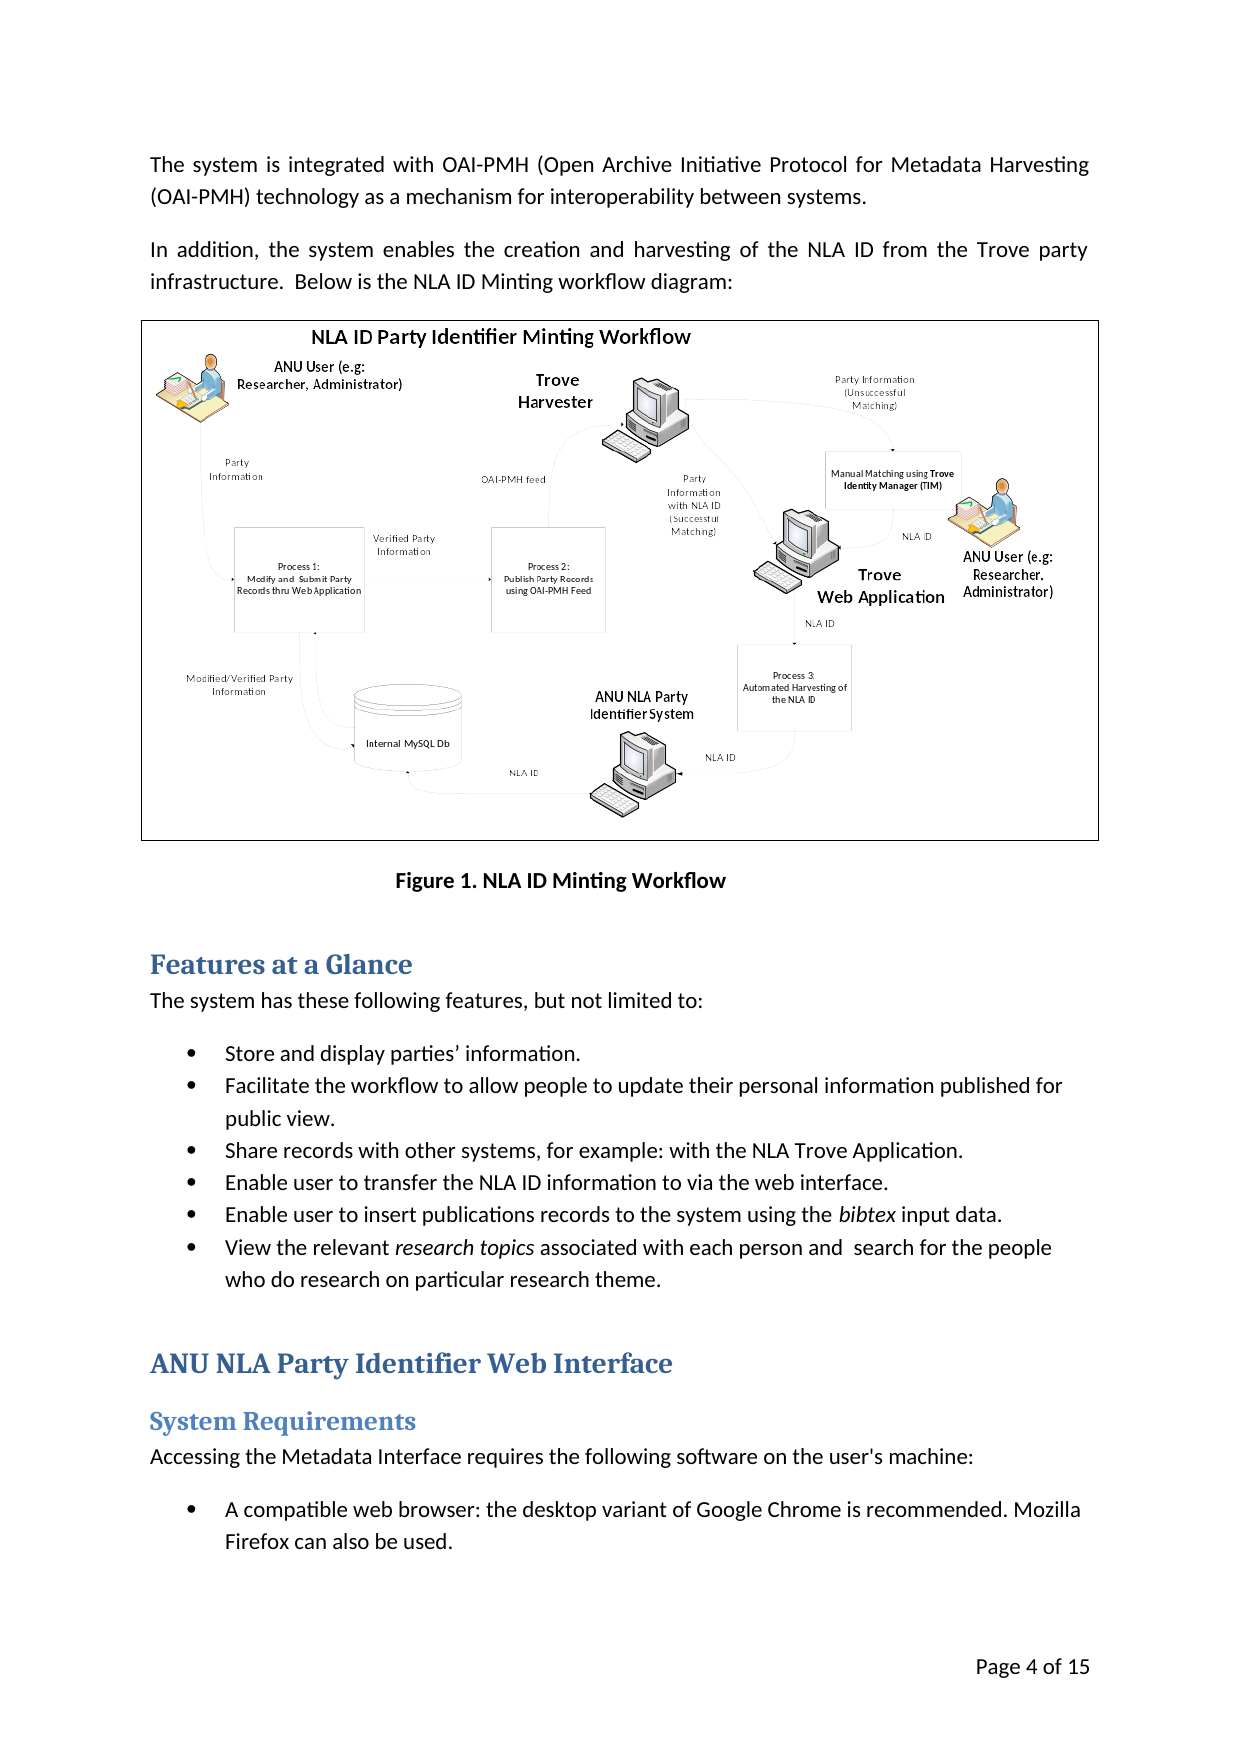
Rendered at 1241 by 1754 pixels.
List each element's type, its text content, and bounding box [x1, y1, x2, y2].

subtitle ANU NLA Party Identifier Web Interface [150, 1347, 1090, 1381]
list Enable user to insert publications records to the system using the bibtex input data. [187, 1200, 1090, 1228]
list Store and display parties’ information. [187, 1039, 1090, 1067]
text Accessing the Metadata Interface requires the following software on the user's machine: [150, 1442, 1090, 1470]
list Enable user to transfer the NLA ID information to via the web interface. [187, 1168, 1090, 1196]
list View the relevant research topics associated with each person and search for the people who do research on particular research theme. [187, 1233, 1090, 1293]
text In addition, the system enables the creation and harvesting of the NLA ID from the Trove party infrastructure. Below is the NLA ID Minting workflow diagram: [150, 235, 1090, 295]
subtitle Features at a Glance [150, 948, 1090, 981]
text The system is integrated with OAI-PMH (Open Archive Initiative Protocol for Metadata Harvesting (OAI-PMH) technology as a mechanism for interoperability between systems. [150, 150, 1090, 210]
list Share records with other systems, for example: with the NLA Trove Application. [187, 1136, 1090, 1164]
list Facilitate the workflow to allow people to update their personal information published for public view. [187, 1072, 1090, 1132]
subtitle System Requirements [150, 1406, 1090, 1437]
list A compatible web browser: the desktop variant of Google Chrome is recommended. Mozilla Firefox can also be used. [187, 1495, 1090, 1555]
text Figure 1. NLA ID Minting Workflow [150, 866, 1090, 894]
text The system has these following features, but not limited to: [150, 986, 1090, 1014]
